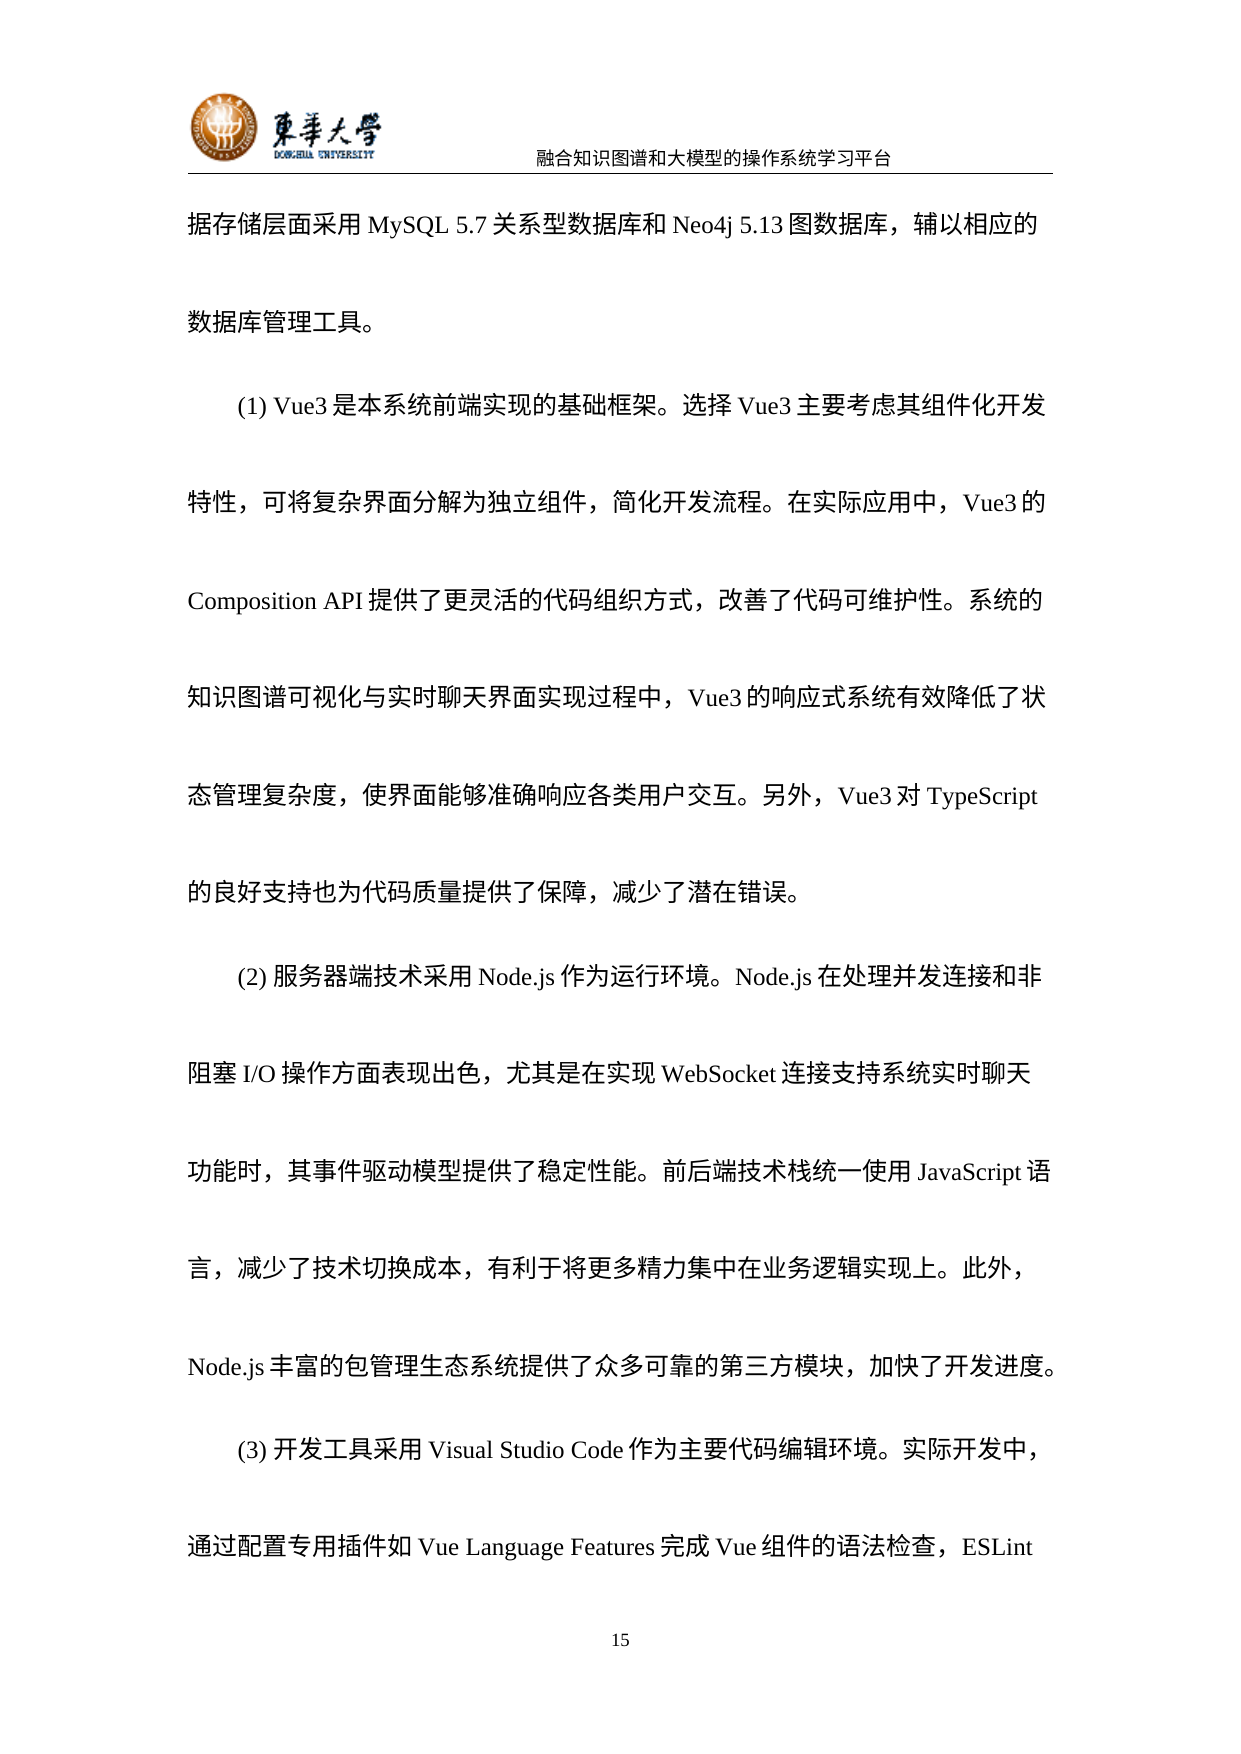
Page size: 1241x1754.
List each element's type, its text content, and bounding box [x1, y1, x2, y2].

text (2) 服务器端技术采用Node.js作为运行环境。Node.js在处理并发连接和非阻塞I/O操作方面表现出色，尤其是在实现WebSocket连接支持系统实时聊天功能时，其事件驱动模型提供了稳定性能。前后端技术栈统一使用JavaScript语言，减少了技术切换成本，有利于将更多精力集中在业务逻辑实现上。此外，Node.js丰富的包管理生态系统提供了众多可靠的第三方模块，加快了开发进度。 [187, 942, 1053, 1494]
picture [187, 88, 386, 165]
text 融合知识图谱与大模型的操作系统学习平台在Windows系统环境下进行开发，采用Vue3与Node.js作为核心框架，Visual Studio Code作为开发工具。数据存储层面采用MySQL 5.7关系型数据库和Neo4j 5.13图数据库，辅以相应的数据库管理工具。 [187, 190, 1053, 353]
list Vue3是本系统前端实现的基础框架。选择Vue3主要考虑其组件化开发特性，可将复杂界面分解为独立组件，简化开发流程。在实际应用中，Vue3的Composition API提供了更灵活的代码组织方式，改善了代码可维护性。系统的知识图谱可视化与实时聊天界面实现过程中，Vue3的响应式系统有效降低了状态管理复杂度，使界面能够准确响应各类用户交互。另外，Vue3对TypeScript的良好支持也为代码质量提供了保障，减少了潜在错误。 [187, 371, 1053, 923]
